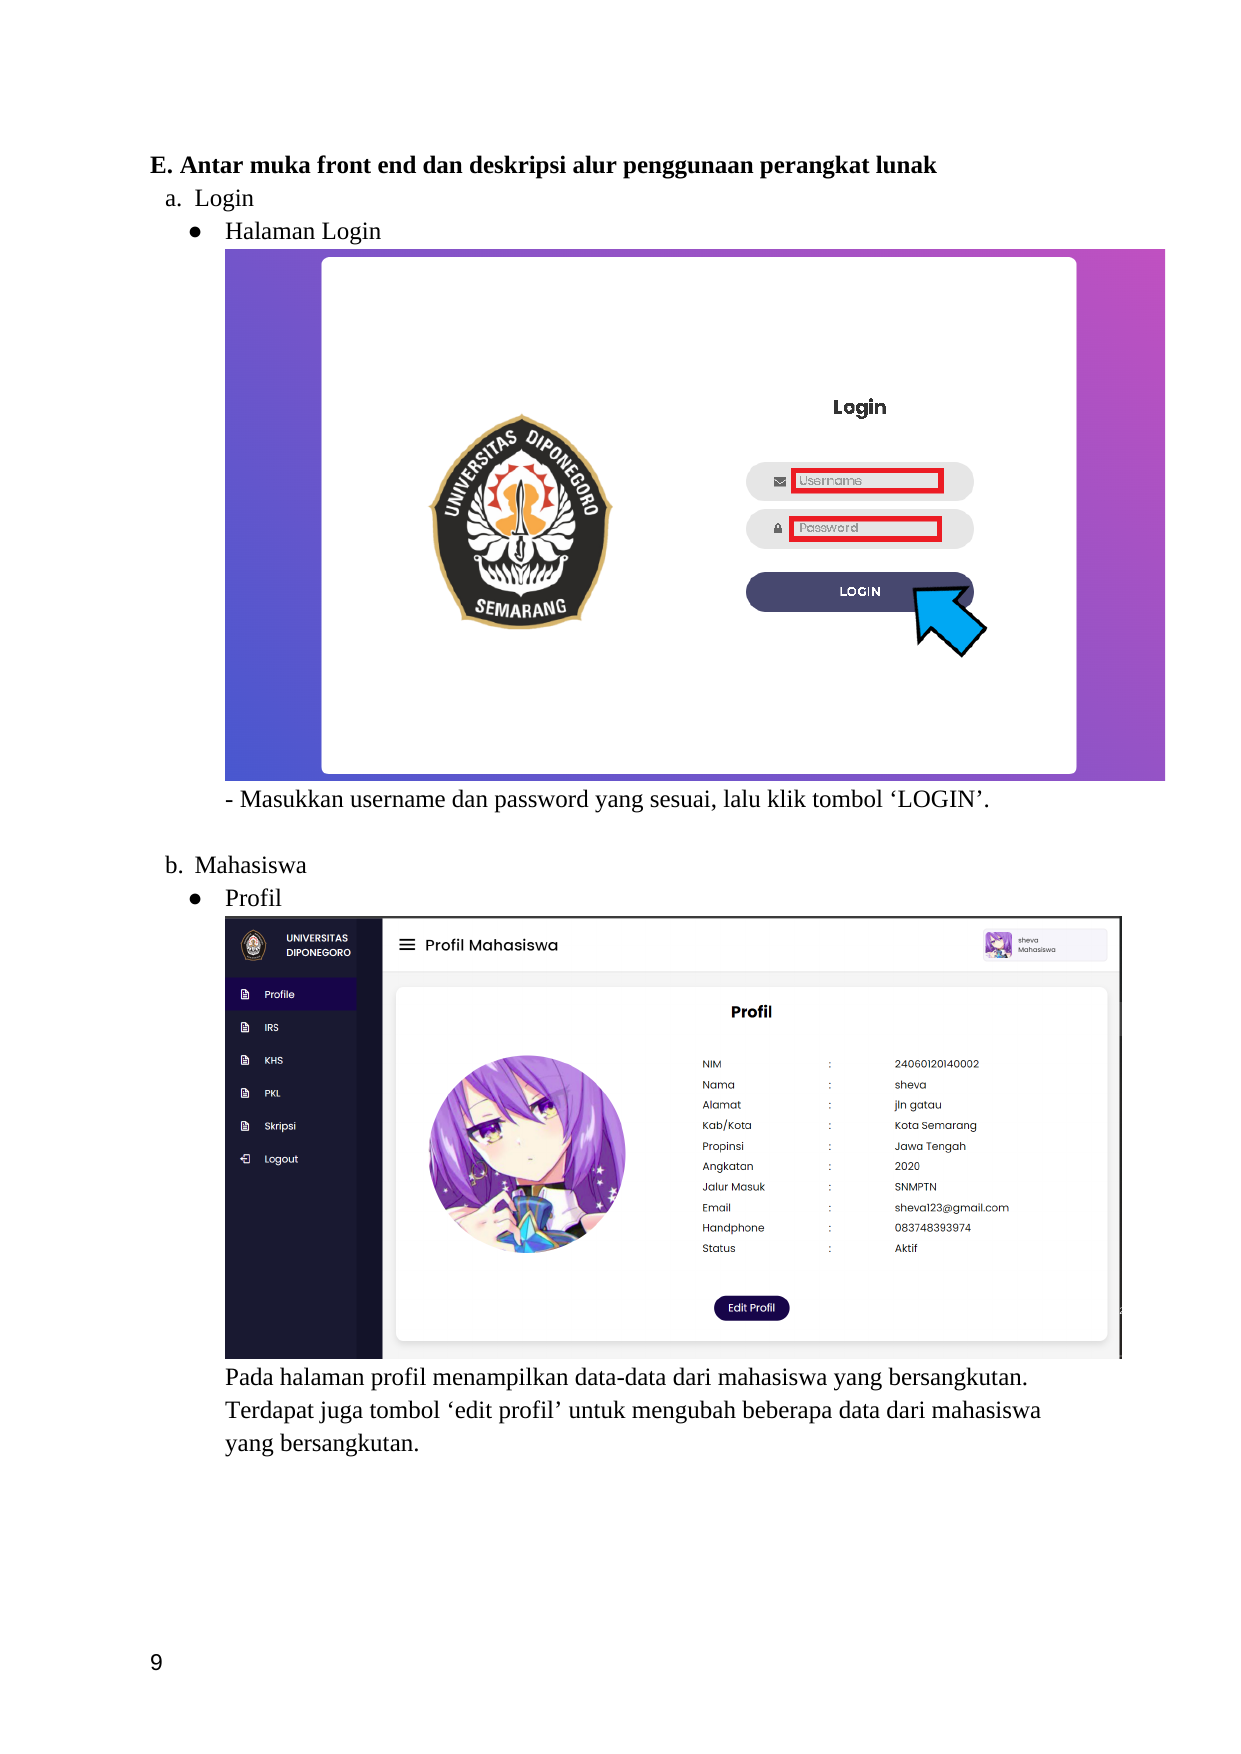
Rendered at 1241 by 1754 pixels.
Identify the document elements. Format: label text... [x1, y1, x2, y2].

list Profil [187, 883, 1090, 912]
text - Masukkan username dan password yang sesuai, lalu klik tombol ‘LOGIN’. [225, 784, 1090, 813]
text Pada halaman profil menampilkan data-data dari mahasiswa yang bersangkutan. Terdapat juga tombol ‘edit profil’ untuk mengubah beberapa data dari mahasiswa yang bersangkutan. [225, 1362, 1090, 1457]
picture [225, 916, 1122, 1359]
picture [225, 249, 1166, 781]
list Login [165, 183, 1090, 212]
list Halaman Login [187, 216, 1090, 245]
list Antar muka front end dan deskripsi alur penggunaan perangkat lunak [150, 150, 1090, 179]
list Mahasiswa [165, 850, 1090, 879]
